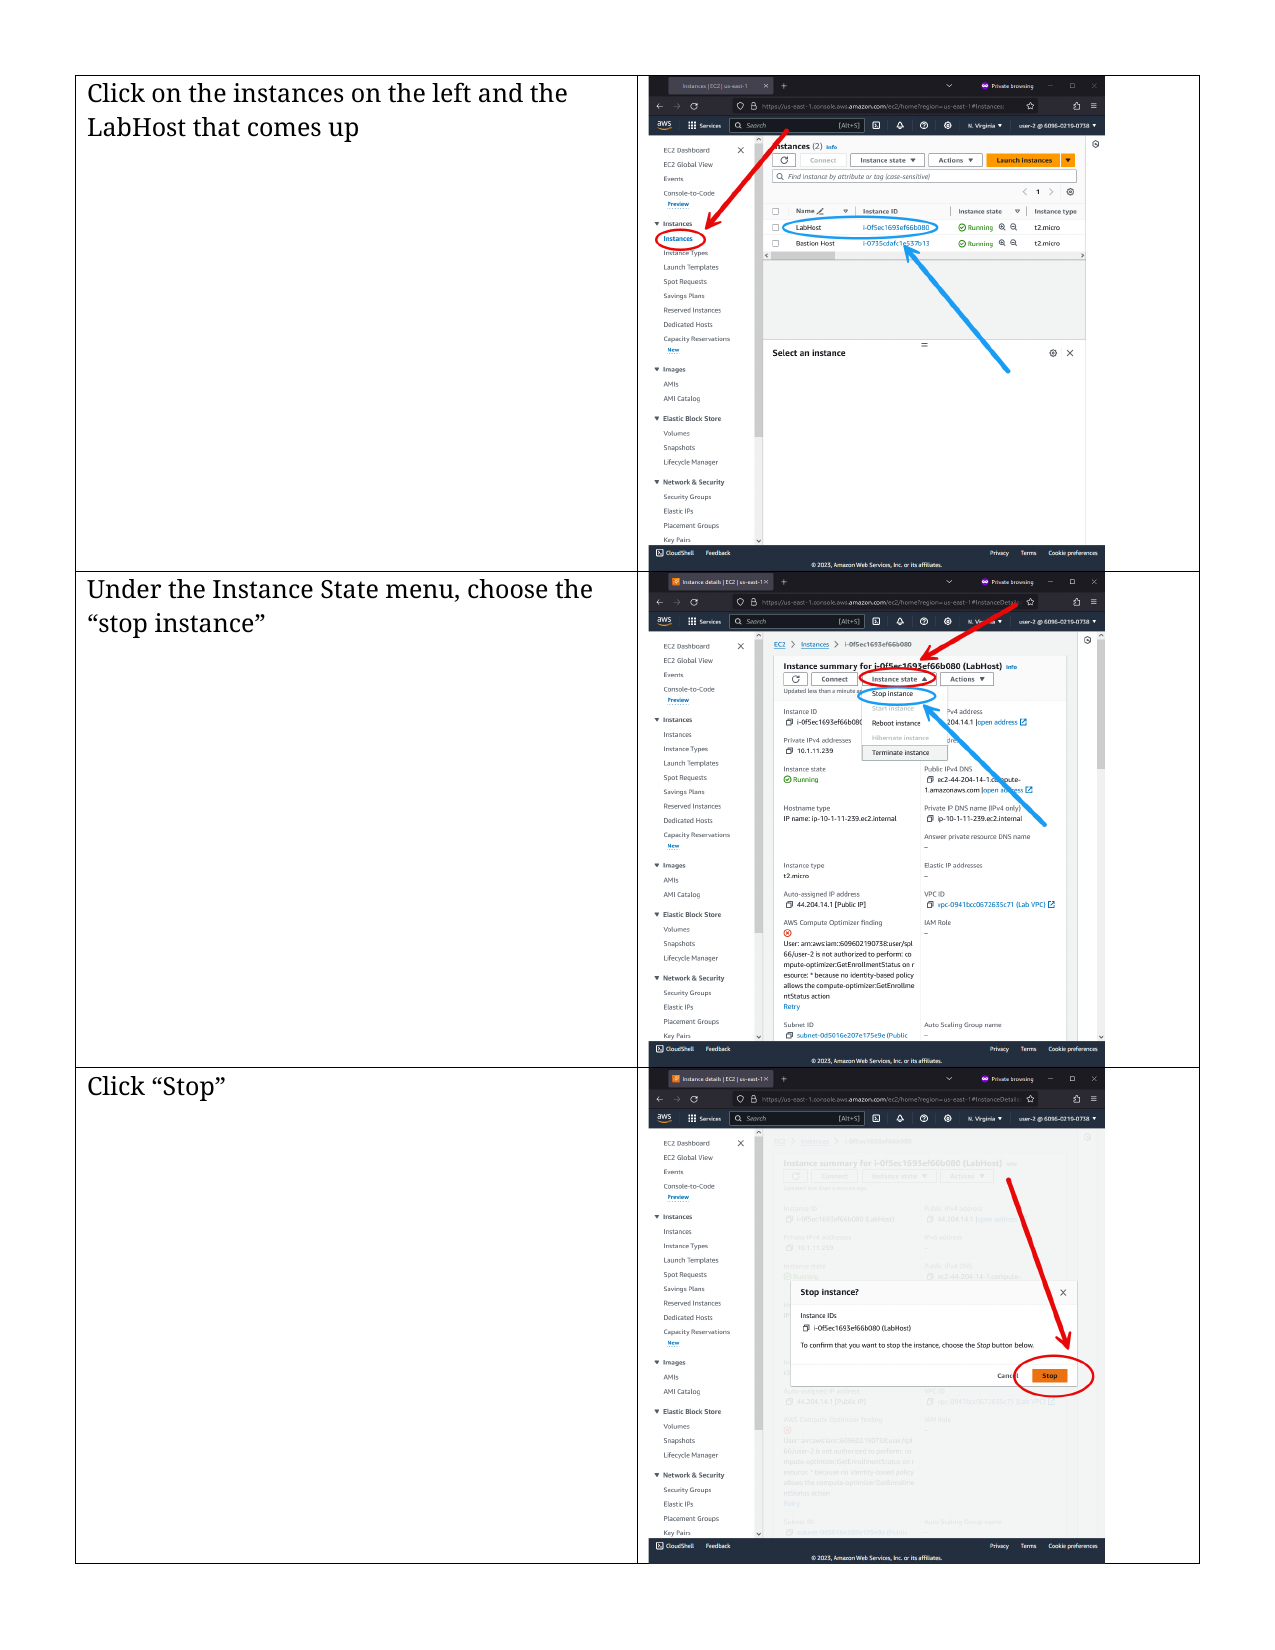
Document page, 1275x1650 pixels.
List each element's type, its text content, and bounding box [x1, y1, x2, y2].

table_cell [638, 1068, 648, 1563]
table_cell Click “Stop” [76, 1068, 637, 1563]
table_cell [1105, 76, 1199, 571]
table_cell Under the Instance State menu, choose the “stop instance” [76, 572, 637, 1067]
table_cell [1105, 572, 1199, 1067]
table_cell [1105, 1068, 1199, 1563]
picture [648, 76, 1105, 571]
picture [648, 1068, 1105, 1564]
picture [648, 572, 1105, 1067]
table_cell Click on the instances on the left and the LabHost that comes up [76, 76, 637, 571]
table_cell [638, 572, 648, 1067]
table_cell [638, 76, 648, 571]
